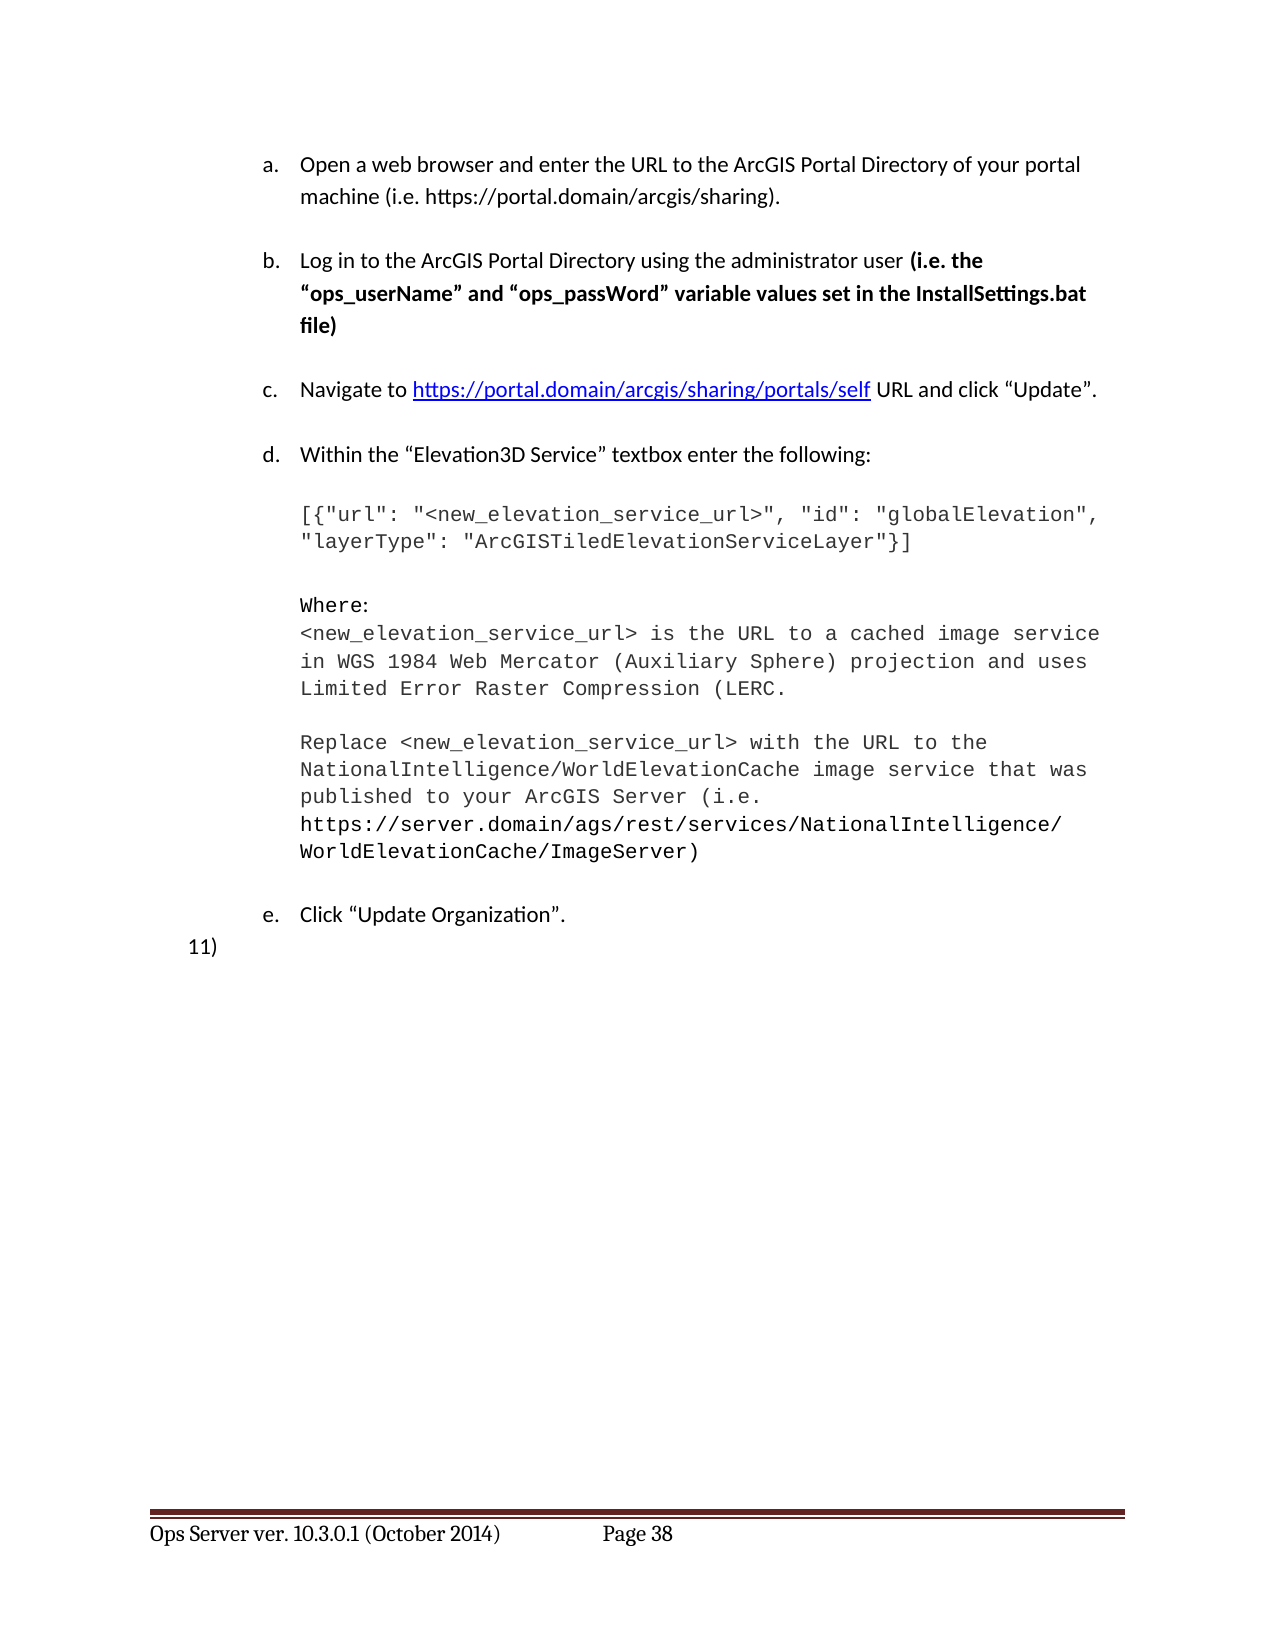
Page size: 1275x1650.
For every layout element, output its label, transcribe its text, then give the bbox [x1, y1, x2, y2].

list Within the “Elevation3D Service” textbox enter the following: [262, 440, 1125, 468]
list Where: [300, 591, 1125, 619]
list https://server.domain/ags/rest/services/NationalIntelligence/WorldElevationCache/ImageServer) [300, 814, 1125, 864]
list Open a web browser and enter the URL to the ArcGIS Portal Directory of your portal machine (i.e. https://portal.domain/arcgis/sharing). [262, 150, 1125, 210]
list Log in to the ArcGIS Portal Directory using the administrator user (i.e. the “ops_userName” and “ops_passWord” variable values set in the InstallSettings.bat file) [262, 247, 1125, 339]
list Replace <new_elevation_service_url> with the URL to the NationalIntelligence/WorldElevationCache image service that was published to your ArcGIS Server (i.e. [300, 732, 1125, 810]
list Click “Update Organization”. [262, 900, 1125, 928]
list [{"url": "<new_elevation_service_url>", "id": "globalElevation", "layerType": "ArcGISTiledElevationServiceLayer"}] [300, 504, 1125, 555]
list Navigate to https://portal.domain/arcgis/sharing/portals/self URL and click “Update”. [262, 375, 1125, 403]
list <new_elevation_service_url> is the URL to a cached image service in WGS 1984 Web Mercator (Auxiliary Sphere) projection and uses Limited Error Raster Compression (LERC. [300, 623, 1125, 701]
